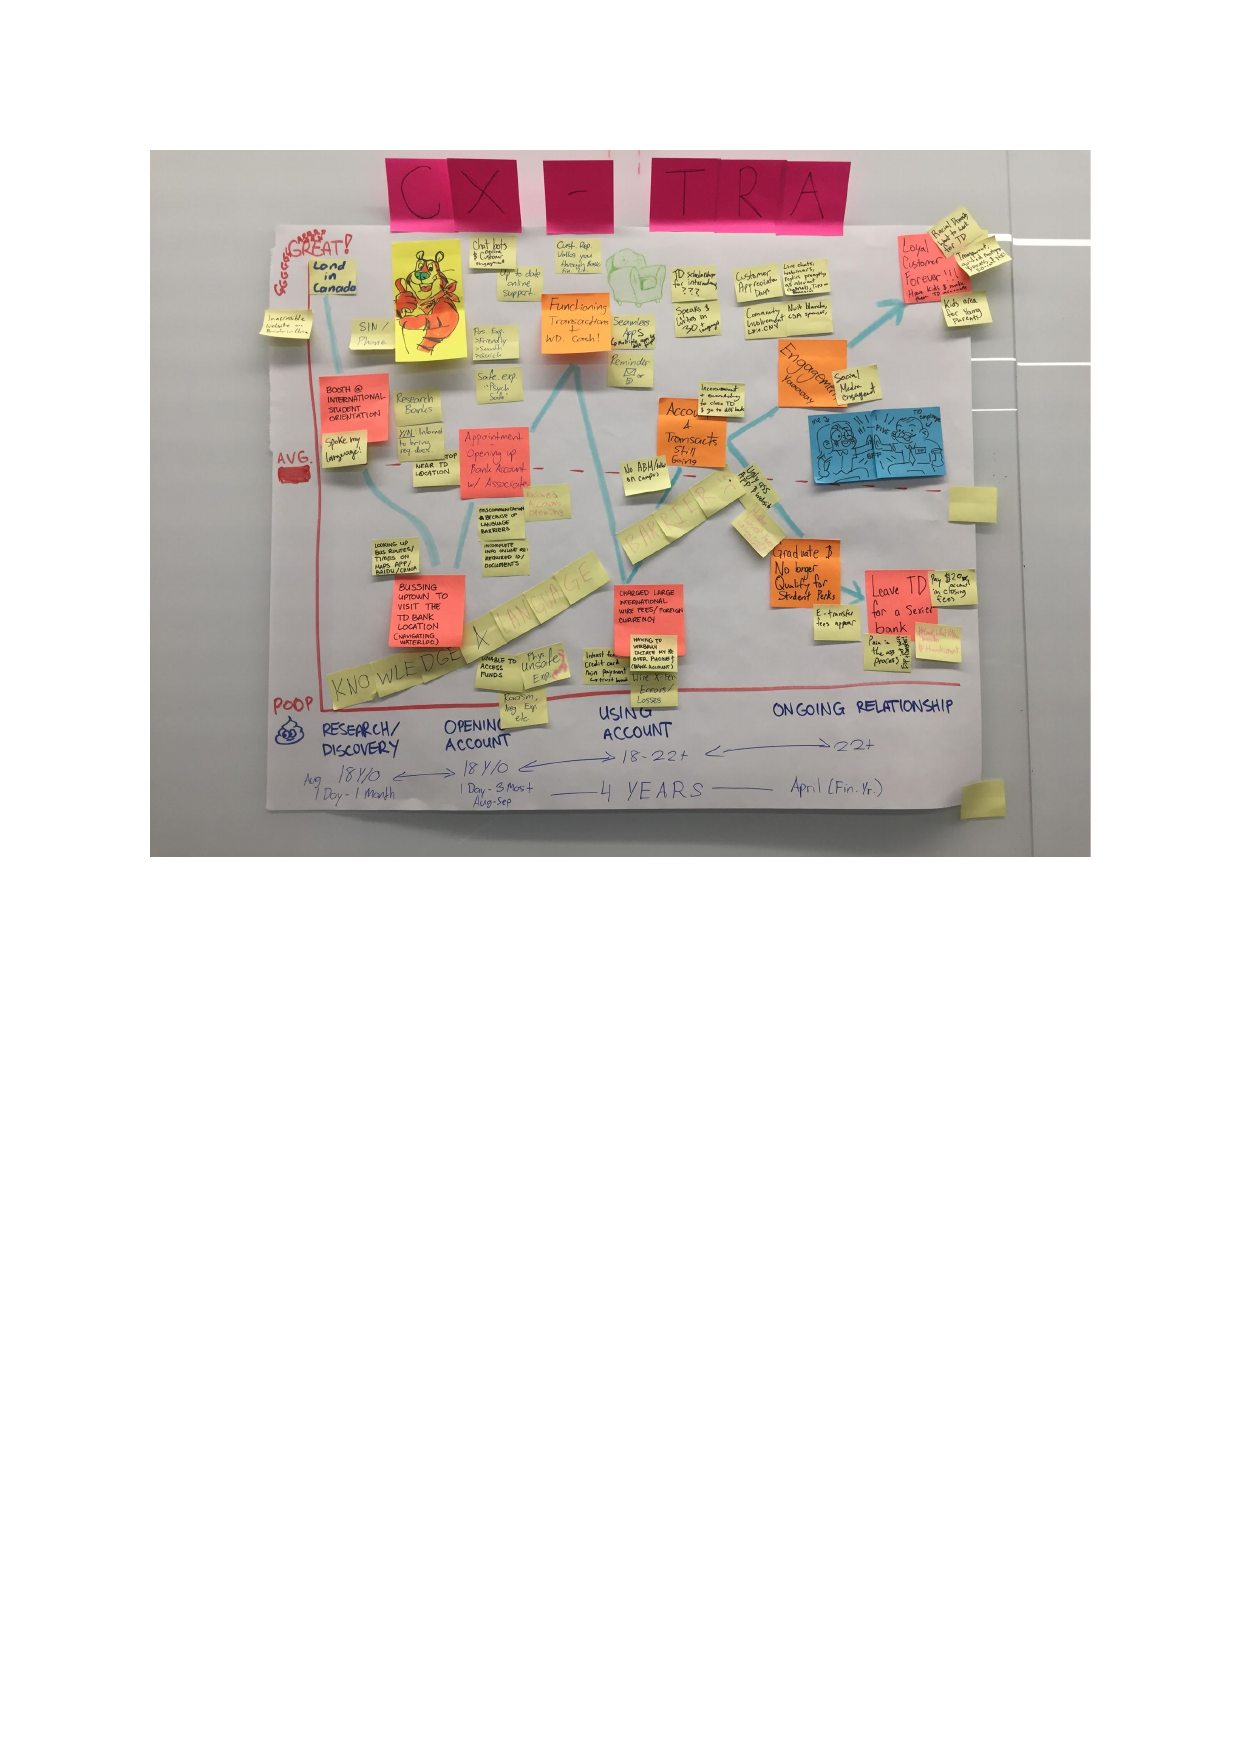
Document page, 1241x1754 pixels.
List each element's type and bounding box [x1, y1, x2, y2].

picture [150, 150, 1091, 857]
